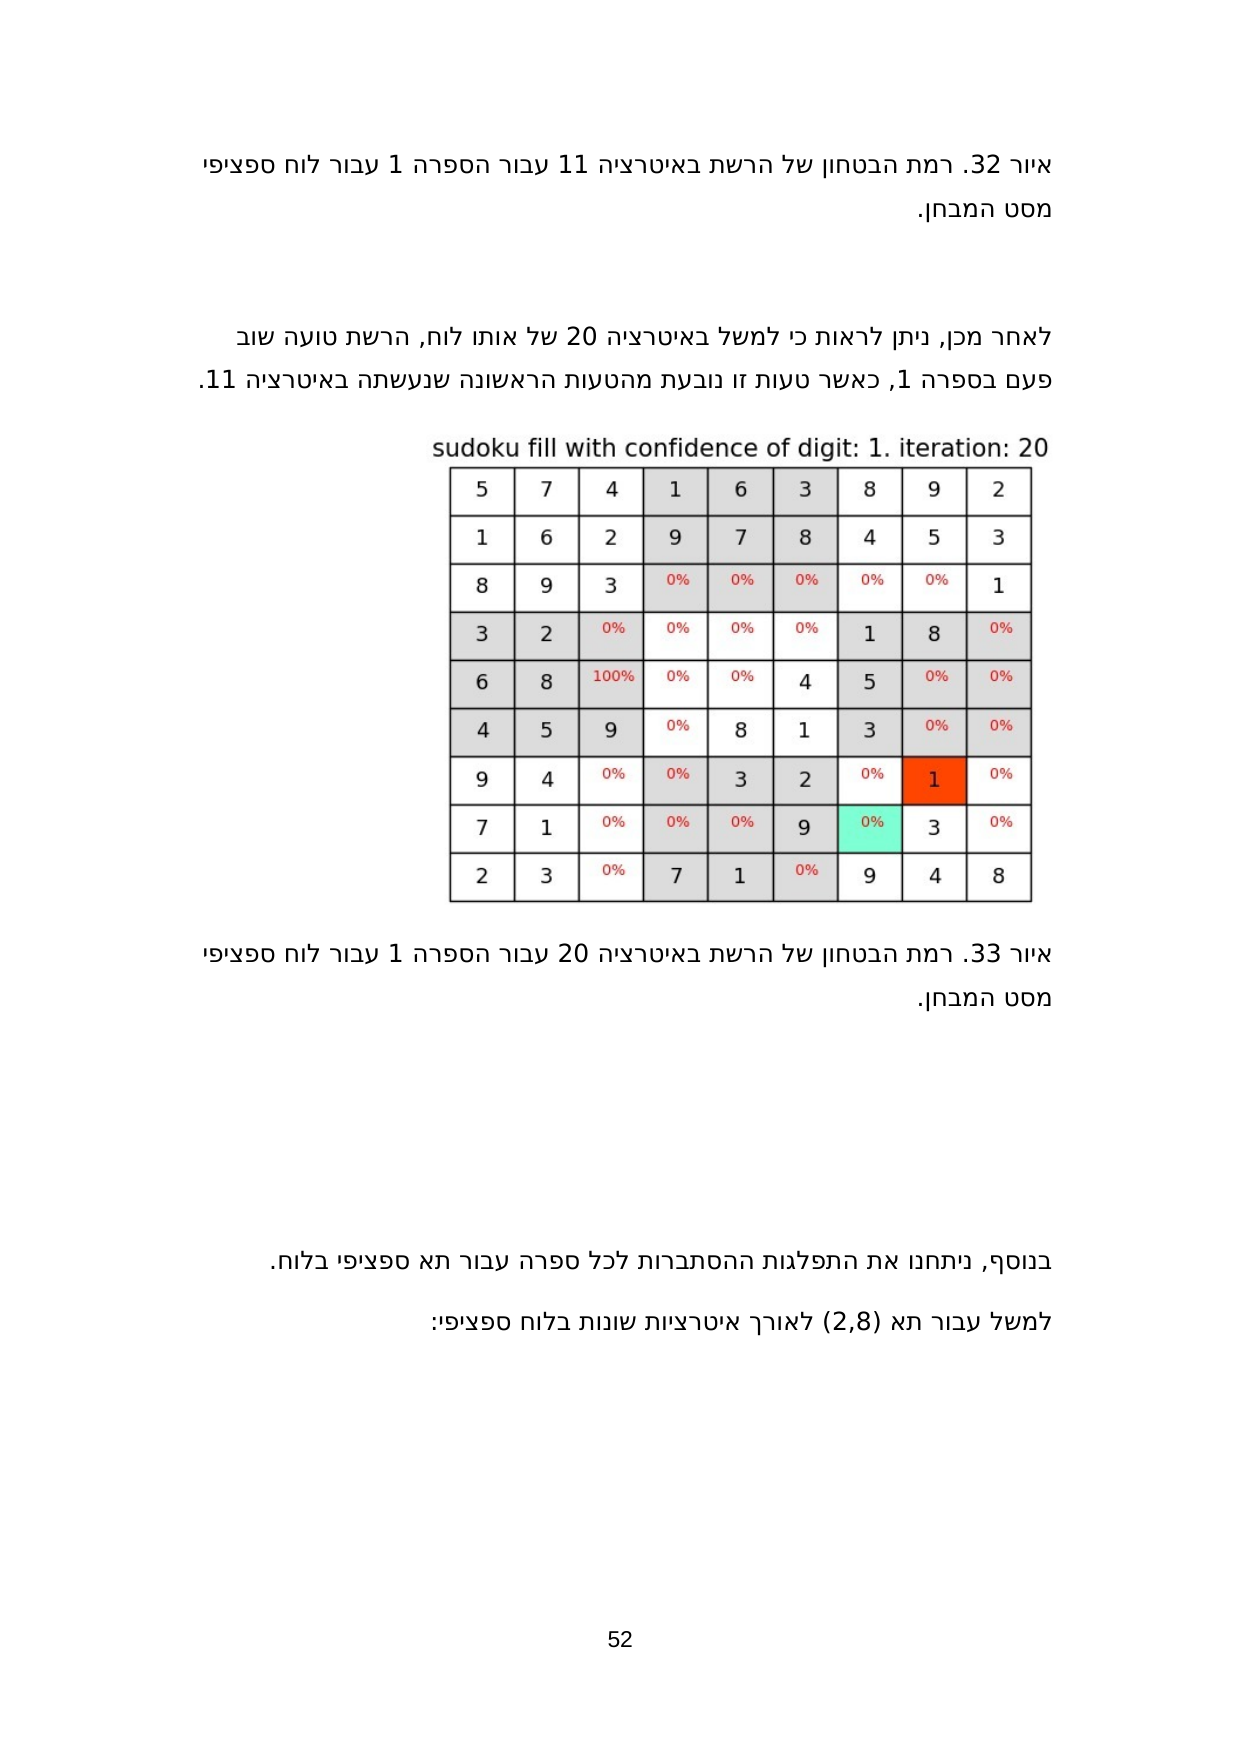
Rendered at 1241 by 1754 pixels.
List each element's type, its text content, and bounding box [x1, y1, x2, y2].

text למשל עבור תא (2,8) לאורך איטרציות שונות בלוח ספציפי: [187, 1307, 1053, 1336]
text בנוסף, ניתחנו את התפלגות ההסתברות לכל ספרה עבור תא ספציפי בלוח. [187, 1246, 1053, 1276]
text איור 33. רמת הבטחון של הרשת באיטרציה 20 עבור הספרה 1 עבור לוח ספציפי מסט המבחן. [187, 939, 1053, 1012]
picture [417, 426, 1053, 915]
text איור 32. רמת הבטחון של הרשת באיטרציה 11 עבור הספרה 1 עבור לוח ספציפי מסט המבחן. [187, 150, 1053, 223]
text לאחר מכן, ניתן לראות כי למשל באיטרציה 20 של אותו לוח, הרשת טועה שוב פעם בספרה 1, כאשר טעות זו נובעת מהטעות הראשונה שנעשתה באיטרציה 11. [187, 322, 1053, 395]
